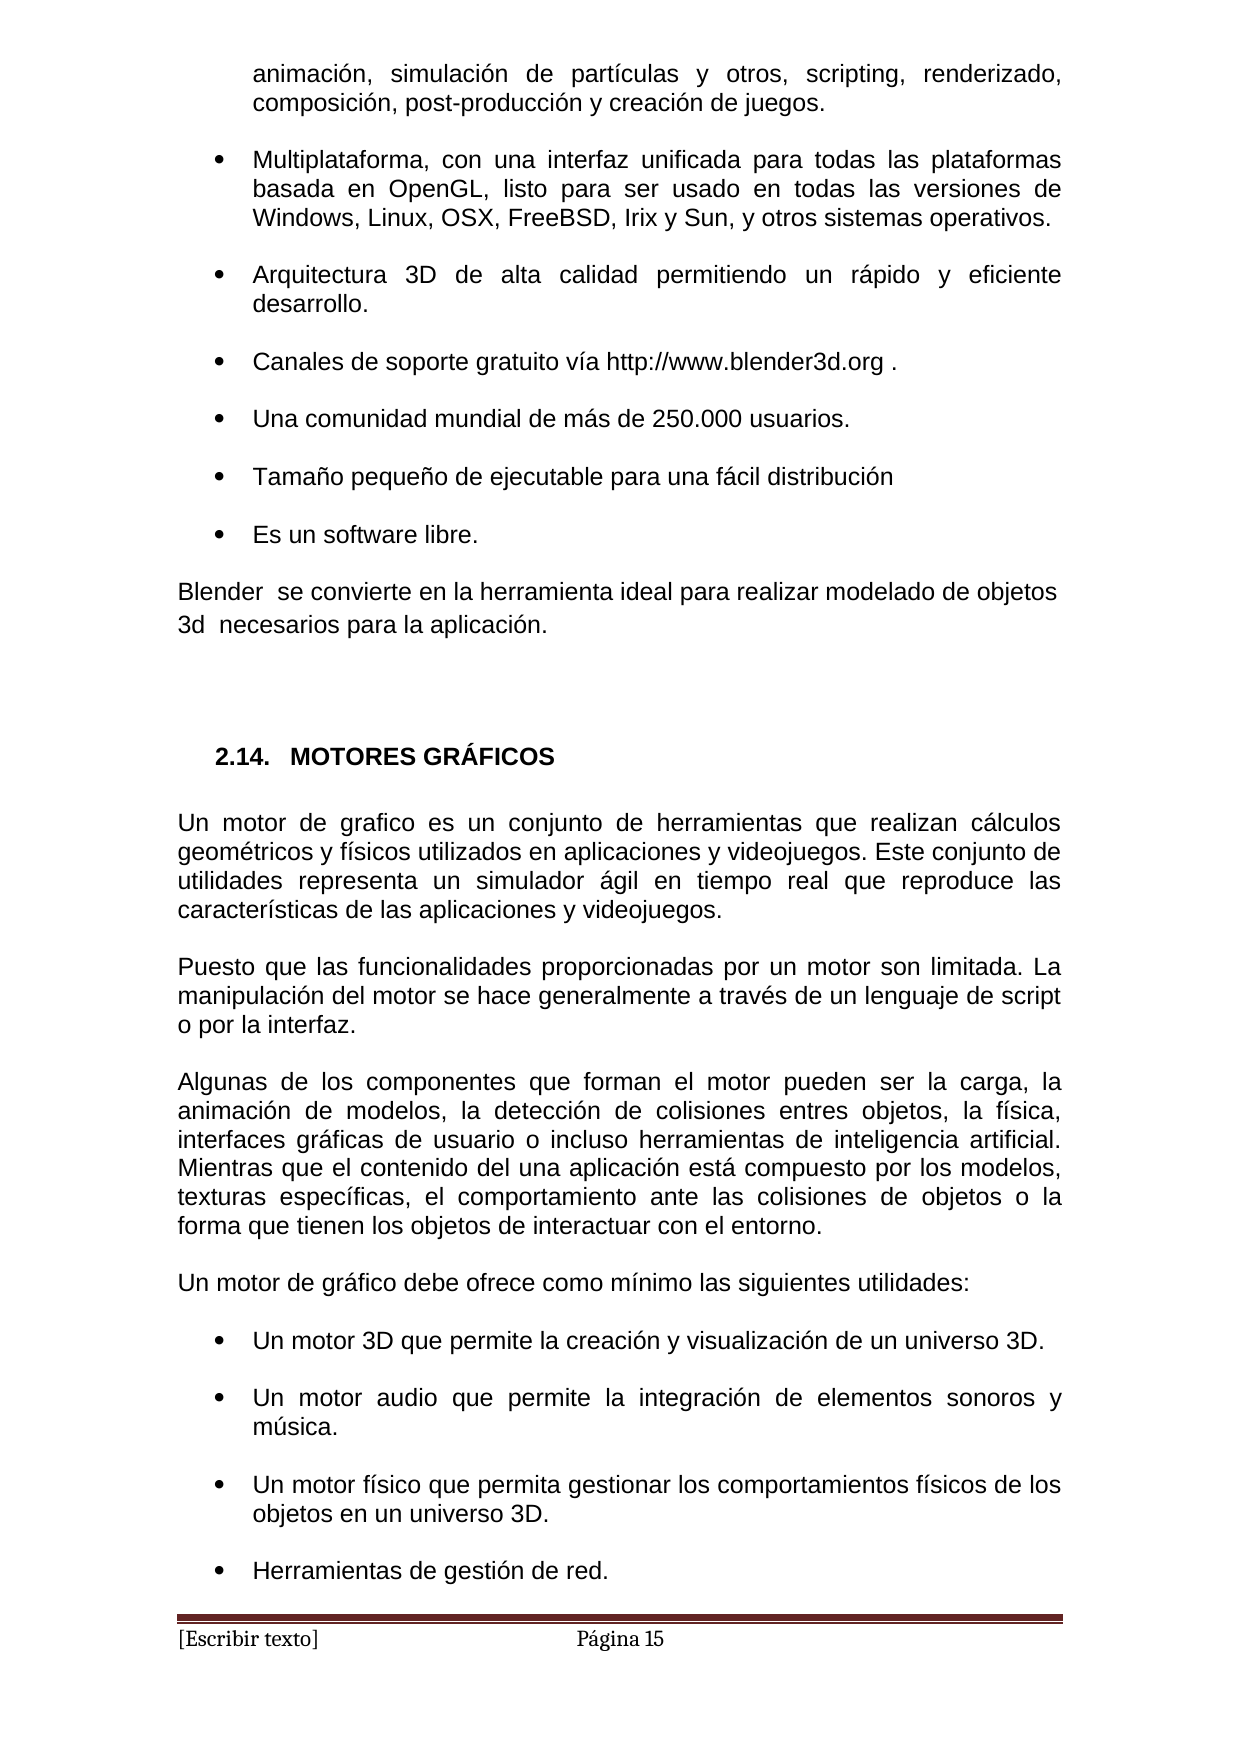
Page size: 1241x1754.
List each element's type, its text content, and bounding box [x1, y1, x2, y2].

text Un motor de grafico es un conjunto de herramientas que realizan cálculos geométricos y físicos utilizados en aplicaciones y videojuegos. Este conjunto de utilidades representa un simulador ágil en tiempo real que reproduce las características de las aplicaciones y videojuegos. [177, 808, 1063, 923]
text Blender se convierte en la herramienta ideal para realizar modelado de objetos 3d necesarios para la aplicación. [177, 577, 1063, 639]
list Un motor audio que permite la integración de elementos sonoros y música. [215, 1383, 1063, 1441]
list Canales de soporte gratuito vía http://www.blender3d.org . [215, 347, 1063, 376]
text Algunas de los componentes que forman el motor pueden ser la carga, la animación de modelos, la detección de colisiones entres objetos, la física, interfaces gráficas de usuario o incluso herramientas de inteligencia artificial. Mientras que el contenido del una aplicación está compuesto por los modelos, texturas específicas, el comportamiento ante las colisiones de objetos o la forma que tienen los objetos de interactuar con el entorno. [177, 1067, 1063, 1239]
list Tamaño pequeño de ejecutable para una fácil distribución [215, 462, 1063, 491]
text Un motor de gráfico debe ofrece como mínimo las siguientes utilidades: [177, 1268, 1063, 1297]
list Multiplataforma, con una interfaz unificada para todas las plataformas basada en OpenGL, listo para ser usado en todas las versiones de Windows, Linux, OSX, FreeBSD, Irix y Sun, y otros sistemas operativos. [215, 145, 1063, 232]
list Un motor físico que permita gestionar los comportamientos físicos de los objetos en un universo 3D. [215, 1470, 1063, 1527]
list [215, 59, 1063, 117]
list Es un software libre. [215, 519, 1063, 548]
list Un motor 3D que permite la creación y visualización de un universo 3D. [215, 1326, 1063, 1355]
list Una comunidad mundial de más de 250.000 usuarios. [215, 404, 1063, 433]
list Herramientas de gestión de red. [215, 1556, 1063, 1585]
list MOTORES GRÁFICOS [215, 742, 1063, 771]
text Puesto que las funcionalidades proporcionadas por un motor son limitada. La manipulación del motor se hace generalmente a través de un lenguaje de script o por la interfaz. [177, 952, 1063, 1038]
list Arquitectura 3D de alta calidad permitiendo un rápido y eficiente desarrollo. [215, 260, 1063, 318]
